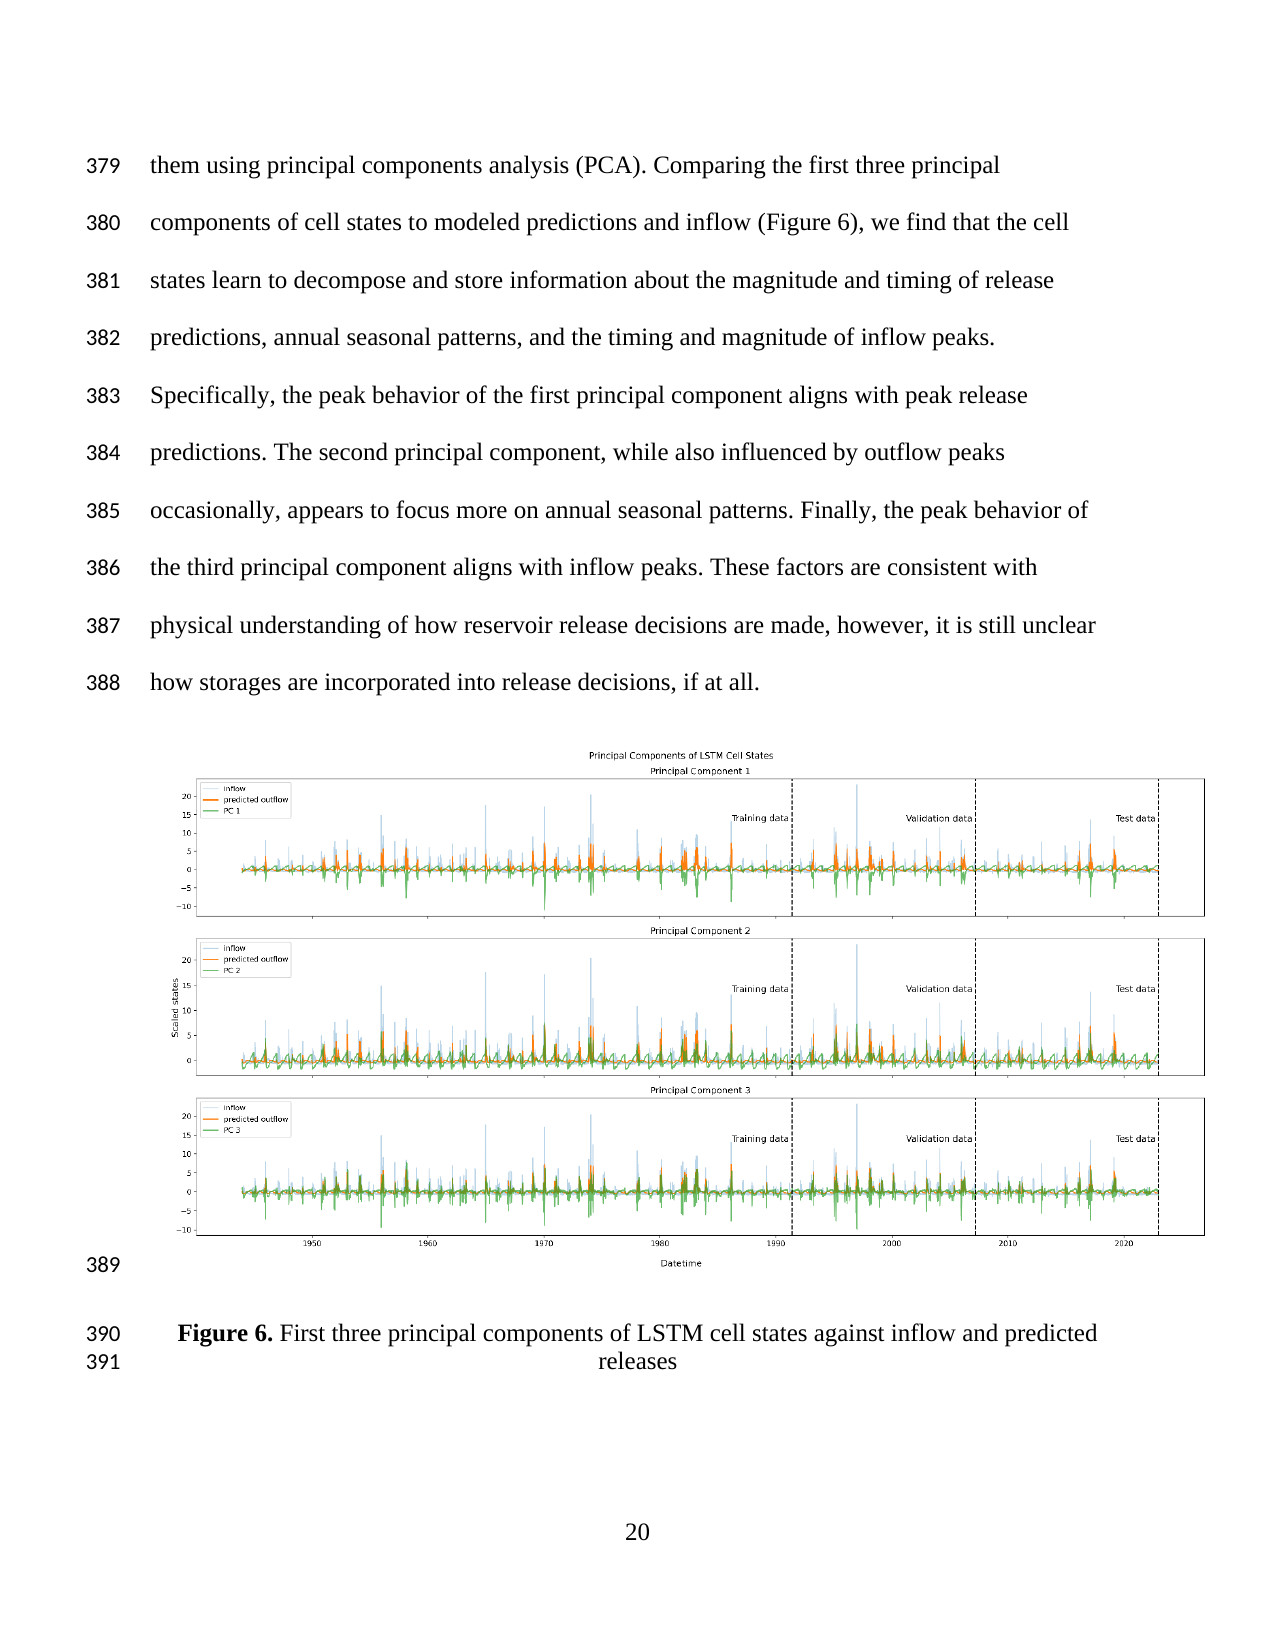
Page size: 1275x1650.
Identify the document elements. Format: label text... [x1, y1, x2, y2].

picture [150, 741, 1212, 1273]
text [150, 150, 1125, 696]
